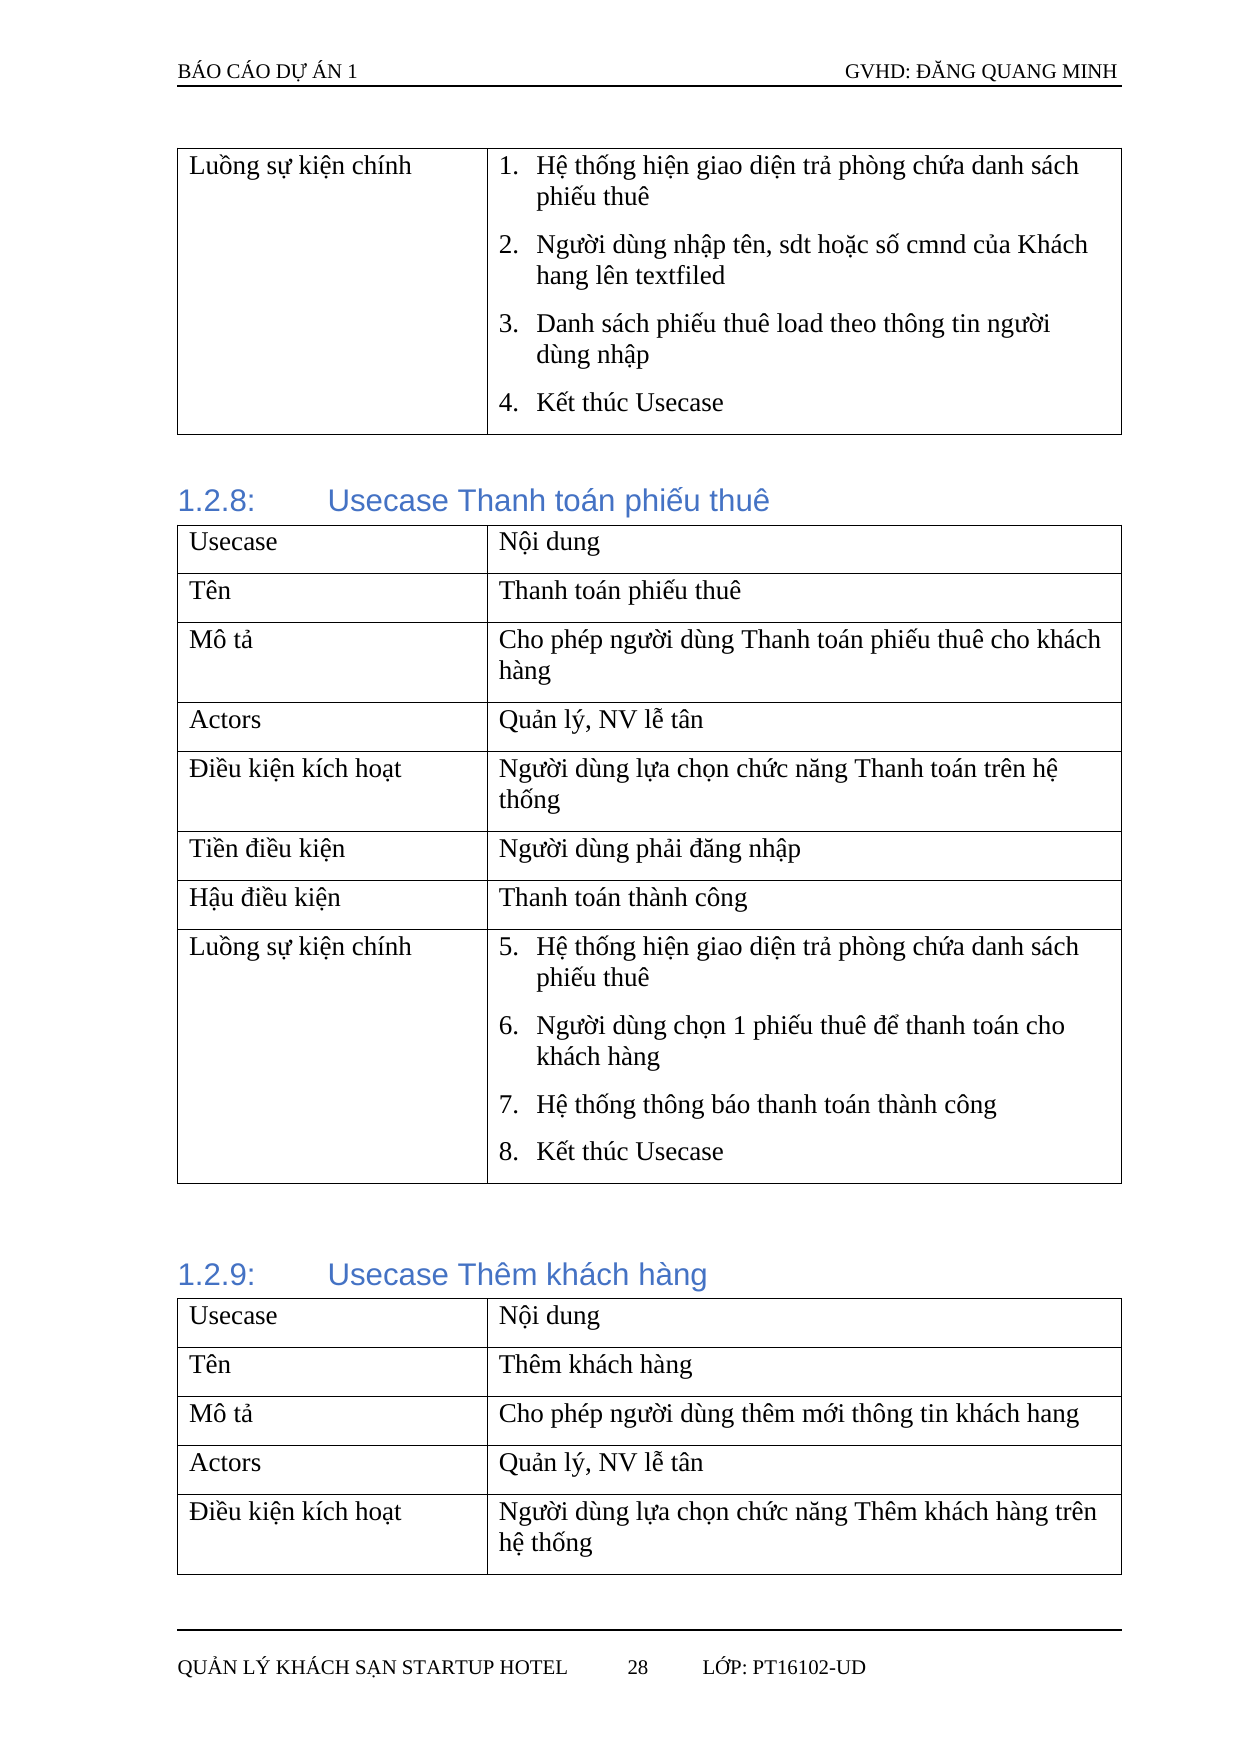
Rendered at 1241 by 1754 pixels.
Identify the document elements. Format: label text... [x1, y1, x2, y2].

table_cell Tên [178, 1348, 487, 1396]
table_cell Cho phép người dùng thêm mới thông tin khách hang [488, 1397, 1121, 1445]
subtitle Usecase Thêm khách hàng [177, 1256, 1122, 1292]
table_cell Hệ thống hiện giao diện trả phòng chứa danh sách phiếu thuê Người dùng nhập tên, sdt hoặc số cmnd của Khách hang lên textfiled Danh sách phiếu thuê load theo thông tin người dùng nhập Kết thúc Usecase [488, 149, 1121, 433]
subtitle Usecase Thanh toán phiếu thuê [177, 482, 1122, 518]
table_cell Tên [178, 574, 487, 622]
table_header Nội dung [488, 526, 1121, 573]
table_cell Tiền điều kiện [178, 832, 487, 880]
table_cell Người dùng lựa chọn chức năng Thanh toán trên hệ thống [488, 752, 1121, 831]
table_header Usecase [178, 526, 487, 573]
table_cell Luồng sự kiện chính [178, 930, 487, 1183]
table_cell Thanh toán phiếu thuê [488, 574, 1121, 622]
table_cell Hậu điều kiện [178, 881, 487, 929]
table_header Nội dung [488, 1299, 1121, 1347]
table_cell Điều kiện kích hoạt [178, 1495, 487, 1574]
table_header Usecase [178, 1299, 487, 1347]
table_cell Quản lý, NV lễ tân [488, 703, 1121, 751]
table_cell Cho phép người dùng Thanh toán phiếu thuê cho khách hàng [488, 623, 1121, 702]
table_cell Actors [178, 703, 487, 751]
table_cell Actors [178, 1446, 487, 1494]
table_cell Thanh toán thành công [488, 881, 1121, 929]
table_cell Luồng sự kiện chính [178, 149, 487, 433]
table_cell Mô tả [178, 1397, 487, 1445]
table_cell Hệ thống hiện giao diện trả phòng chứa danh sách phiếu thuê Người dùng chọn 1 phiếu thuê để thanh toán cho khách hàng Hệ thống thông báo thanh toán thành công Kết thúc Usecase [488, 930, 1121, 1183]
table_cell Thêm khách hàng [488, 1348, 1121, 1396]
table_cell Quản lý, NV lễ tân [488, 1446, 1121, 1494]
table_cell Người dùng phải đăng nhập [488, 832, 1121, 880]
table_cell Điều kiện kích hoạt [178, 752, 487, 831]
table_cell Mô tả [178, 623, 487, 702]
table_cell Người dùng lựa chọn chức năng Thêm khách hàng trên hệ thống [488, 1495, 1121, 1574]
